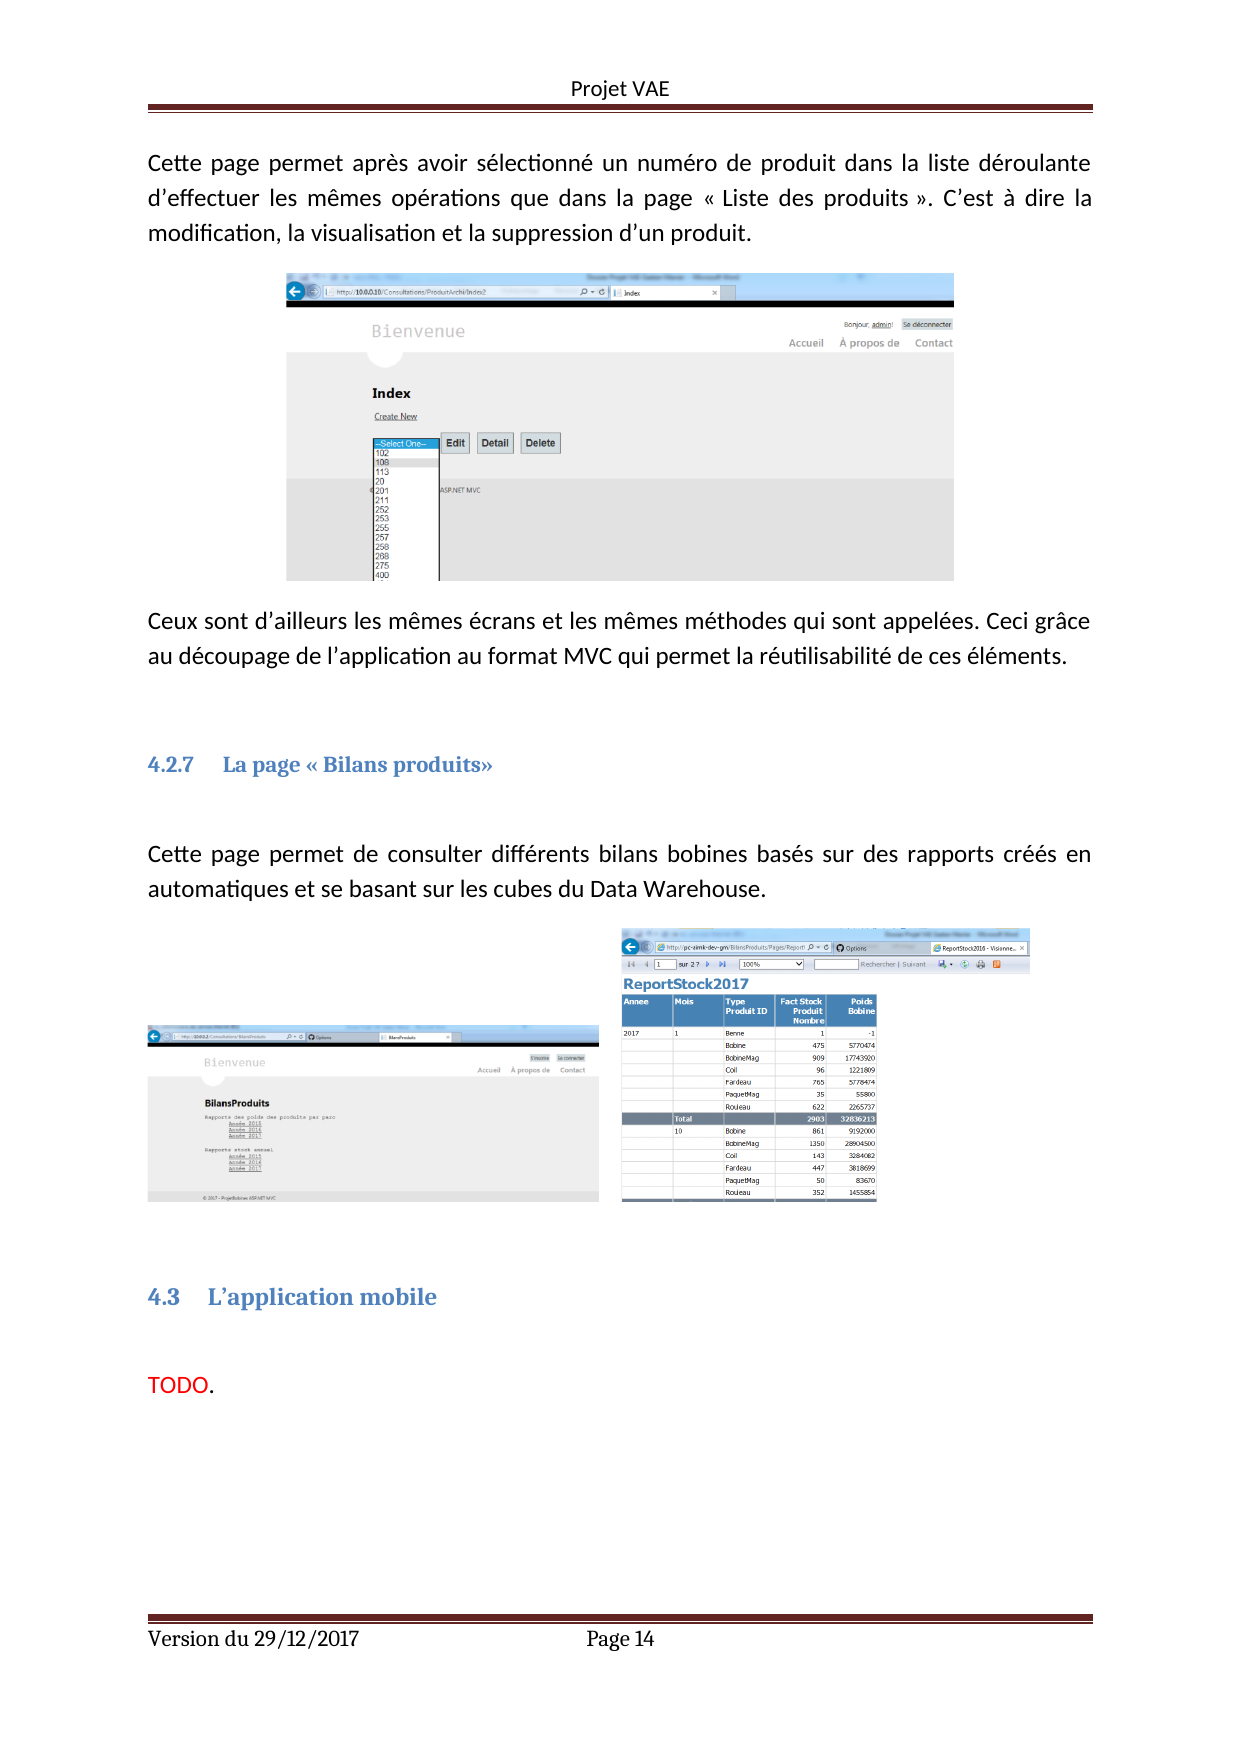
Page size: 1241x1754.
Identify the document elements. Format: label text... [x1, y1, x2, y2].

text TODO. [148, 1369, 1093, 1400]
text Ceux sont d’ailleurs les mêmes écrans et les mêmes méthodes qui sont appelées. Ceci grâce au découpage de l’application au format MVC qui permet la réutilisabilité de ces éléments. [148, 605, 1093, 671]
picture [147, 1025, 599, 1202]
subtitle La page « Bilans produits» [148, 752, 1093, 778]
picture [290, 288, 300, 294]
picture [621, 928, 1030, 1202]
text Cette page permet après avoir sélectionné un numéro de produit dans la liste déroulante d’effectuer les mêmes opérations que dans la page « Liste des produits ». C’est à dire la modification, la visualisation et la suppression d’un produit. [148, 148, 1093, 248]
subtitle L’application mobile [148, 1283, 1093, 1312]
text Cette page permet de consulter différents bilans bobines basés sur des rapports créés en automatiques et se basant sur les cubes du Data Warehouse. [148, 838, 1093, 903]
picture [286, 273, 954, 581]
